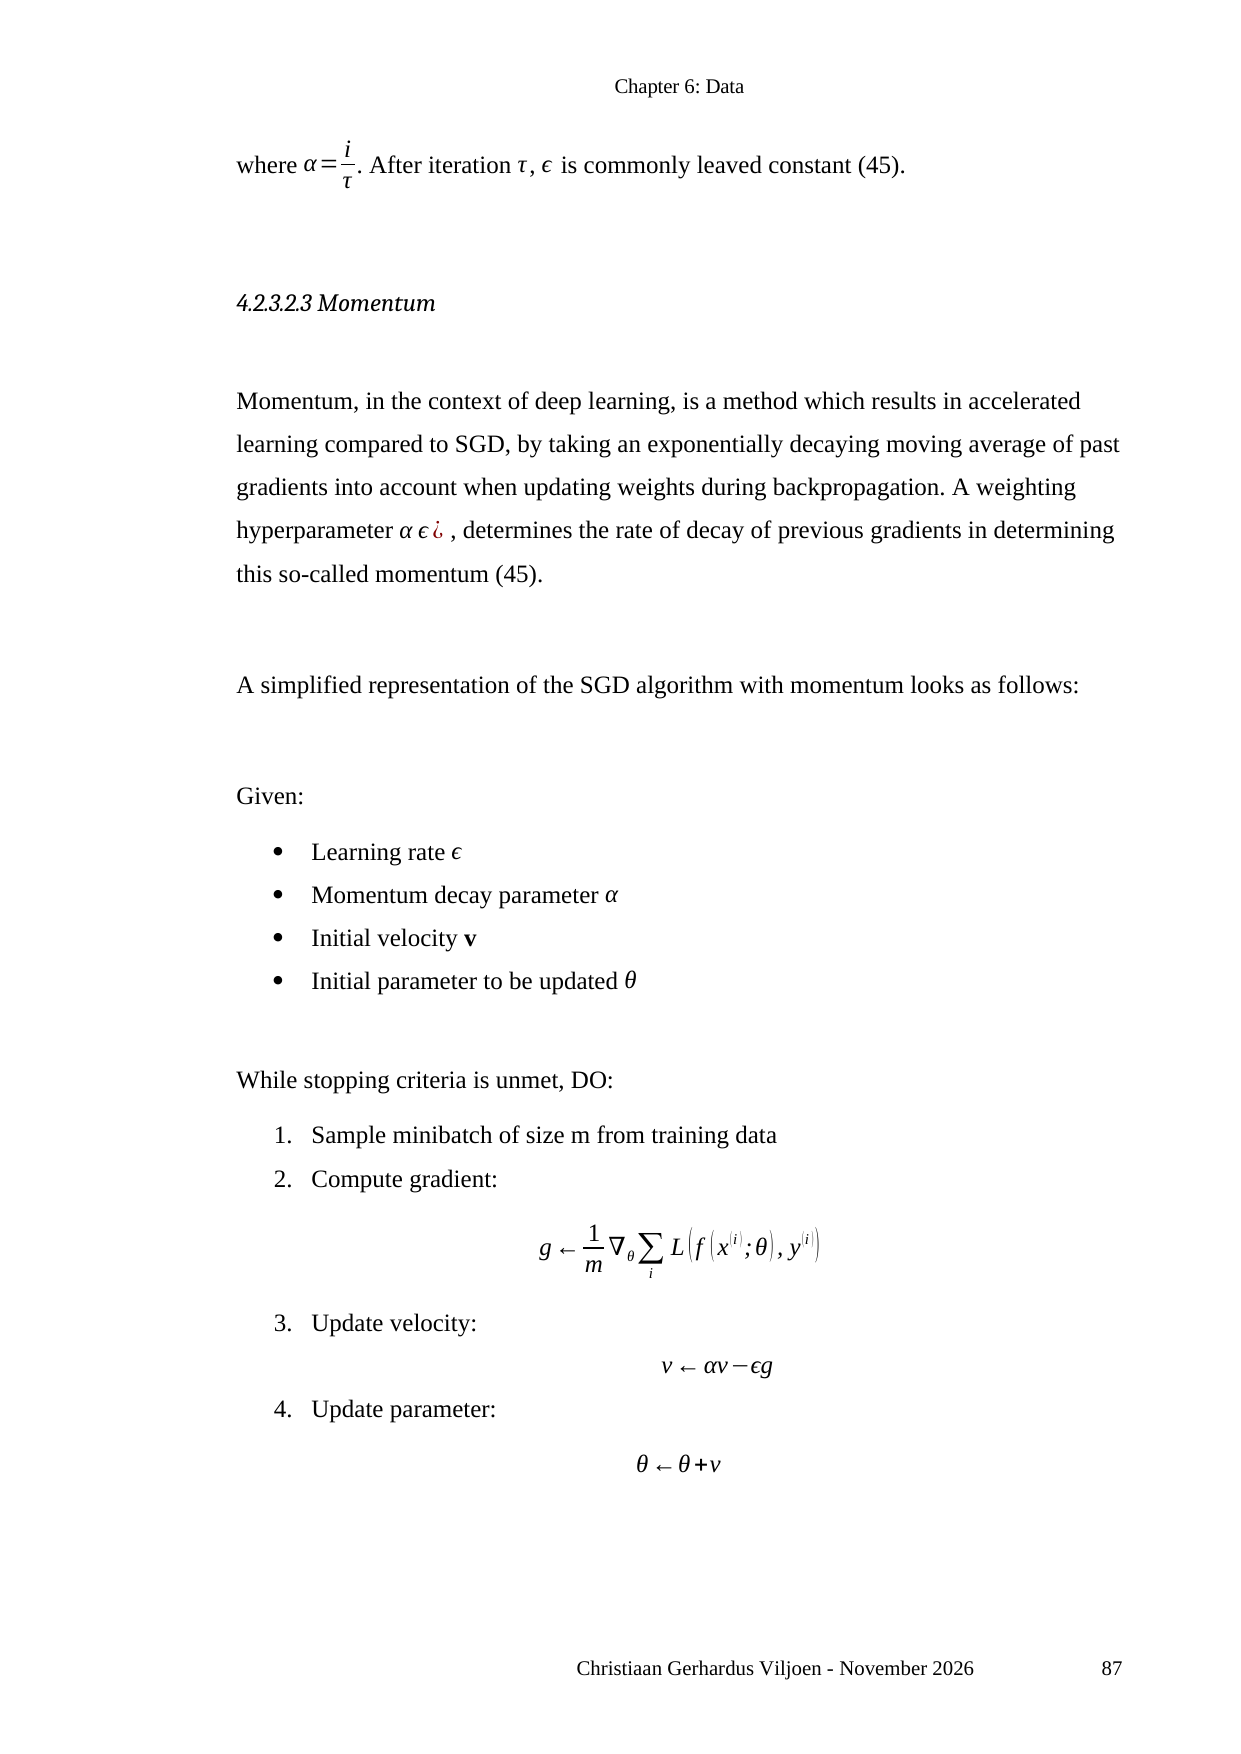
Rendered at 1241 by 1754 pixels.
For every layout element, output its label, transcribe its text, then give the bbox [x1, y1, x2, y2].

text Momentum, in the context of deep learning, is a method which results in accelerated learning compared to SGD, by taking an exponentially decaying moving average of past gradients into account when updating weights during backpropagation. A weighting hyperparameter , determines the rate of decay of previous gradients in determining this so-called momentum . [236, 386, 1122, 587]
list Initial velocity v [274, 923, 1122, 952]
text where . After iteration , is commonly leaved constant . [236, 135, 1122, 194]
list Update velocity: [274, 1308, 1122, 1337]
list Compute gradient: [274, 1164, 1122, 1192]
text A simplified representation of the SGD algorithm with momentum looks as follows: [236, 670, 1122, 699]
list Learning rate [274, 837, 1122, 866]
text While stopping criteria is unmet, DO: [236, 1065, 1122, 1094]
list Momentum decay parameter [274, 880, 1122, 909]
list Update parameter: [274, 1394, 1122, 1423]
subtitle Momentum [236, 289, 1122, 318]
list Sample minibatch of size m from training data [274, 1121, 1122, 1149]
text Given: [236, 781, 1122, 810]
list Initial parameter to be updated [274, 966, 1122, 995]
